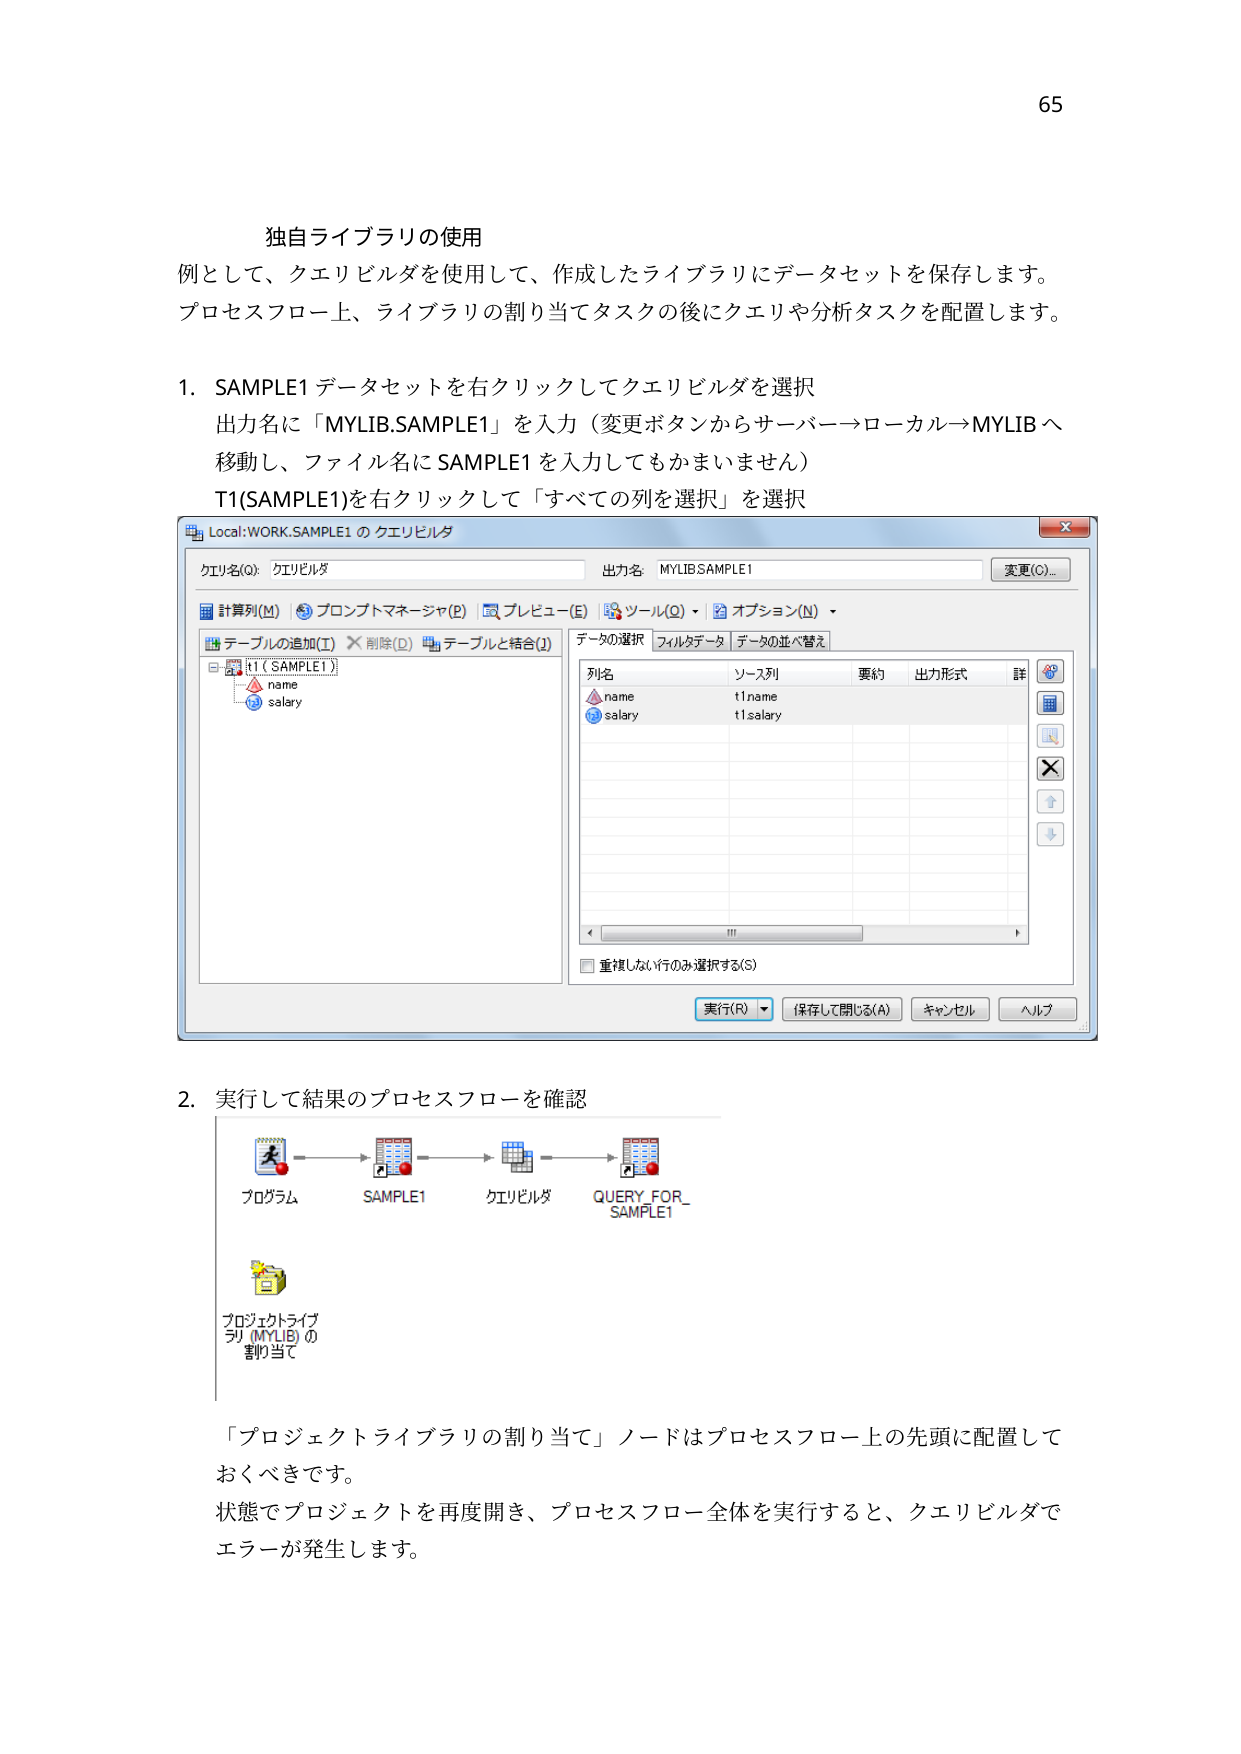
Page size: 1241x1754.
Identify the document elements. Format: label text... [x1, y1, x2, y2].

picture [177, 516, 1098, 1041]
text 例として、クエリビルダを使用して、作成したライブラリにデータセットを保存します。プロセスフロー上、ライブラリの割り当てタスクの後にクエリや分析タスクを配置します。 [177, 254, 1063, 329]
list 状態でプロジェクトを再度開き、プロセスフロー全体を実行すると、クエリビルダでエラーが発生します。 [215, 1492, 1063, 1567]
list T1(SAMPLE1)を右クリックして「すべての列を選択」を選択 [215, 479, 1063, 516]
list 実行して結果のプロセスフローを確認 [177, 1079, 1063, 1117]
list 出力名に「MYLIB.SAMPLE1」を入力（変更ボタンからサーバー→ローカル→MYLIBへ移動し、ファイル名にSAMPLE1を入力してもかまいません） [215, 404, 1063, 479]
list SAMPLE1データセットを右クリックしてクエリビルダを選択 [177, 367, 1063, 404]
picture [214, 1116, 722, 1401]
list 「プロジェクトライブラリの割り当て」ノードはプロセスフロー上の先頭に配置しておくべきです。 [215, 1417, 1063, 1492]
subtitle 独自ライブラリの使用 [265, 217, 1063, 254]
